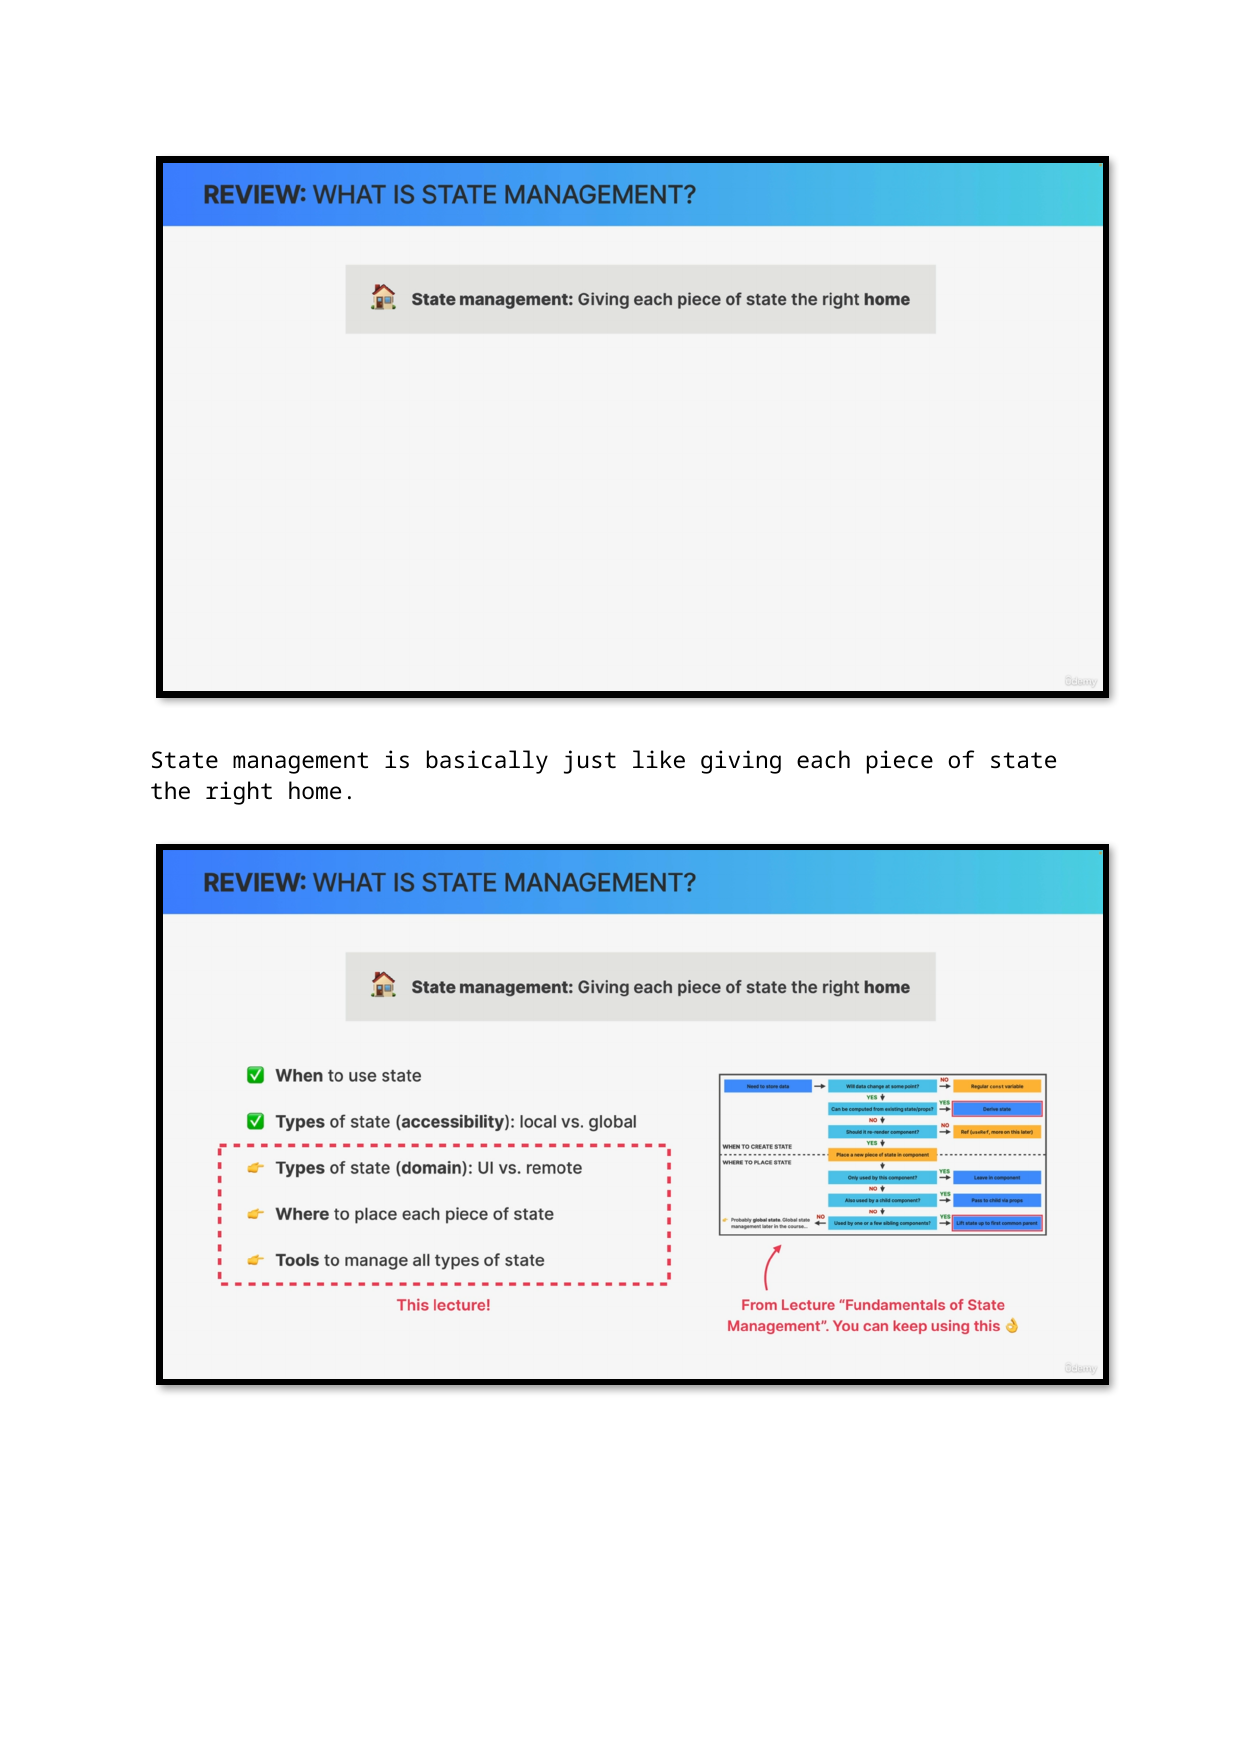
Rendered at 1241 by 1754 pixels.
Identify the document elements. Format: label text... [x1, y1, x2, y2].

text State management is basically just like giving each piece of state the right home. [150, 744, 1090, 806]
picture [163, 163, 1103, 691]
picture [163, 850, 1103, 1379]
